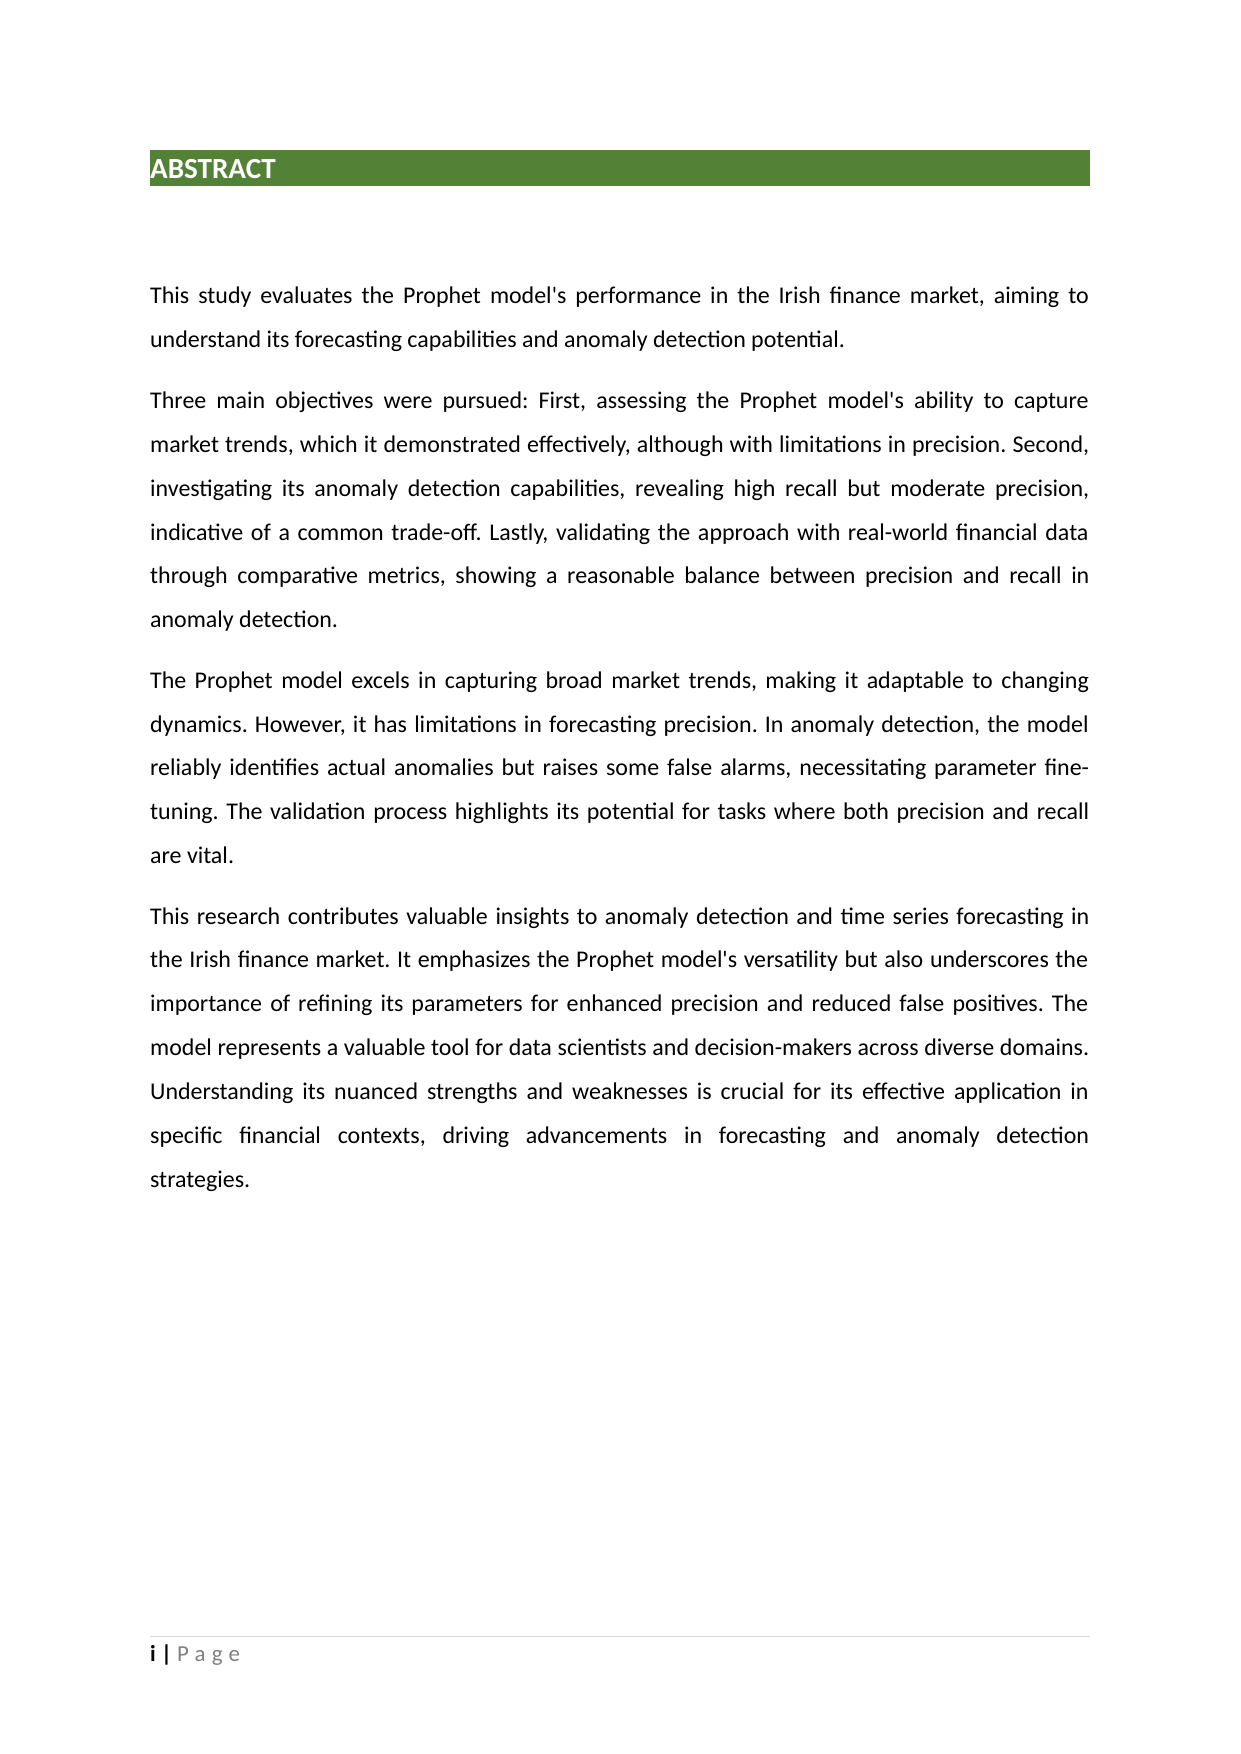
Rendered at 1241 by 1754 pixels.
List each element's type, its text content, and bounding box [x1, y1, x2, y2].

text This research contributes valuable insights to anomaly detection and time series forecasting in the Irish finance market. It emphasizes the Prophet model's versatility but also underscores the importance of refining its parameters for enhanced precision and reduced false positives. The model represents a valuable tool for data scientists and decision-makers across diverse domains. Understanding its nuanced strengths and weaknesses is crucial for its effective application in specific financial contexts, driving advancements in forecasting and anomaly detection strategies. [150, 901, 1090, 1193]
text This study evaluates the Prophet model's performance in the Irish finance market, aiming to understand its forecasting capabilities and anomaly detection potential. [150, 281, 1090, 354]
text Three main objectives were pursued: First, assessing the Prophet model's ability to capture market trends, which it demonstrated effectively, although with limitations in precision. Second, investigating its anomaly detection capabilities, revealing high recall but moderate precision, indicative of a common trade-off. Lastly, validating the approach with real-world financial data through comparative metrics, showing a reasonable balance between precision and recall in anomaly detection. [150, 385, 1090, 633]
text The Prophet model excels in capturing broad market trends, making it adaptable to changing dynamics. However, it has limitations in forecasting precision. In anomaly detection, the model reliably identifies actual anomalies but raises some false alarms, necessitating parameter fine-tuning. The validation process highlights its potential for tasks where both precision and recall are vital. [150, 665, 1090, 869]
text ABSTRACT [150, 150, 1090, 186]
